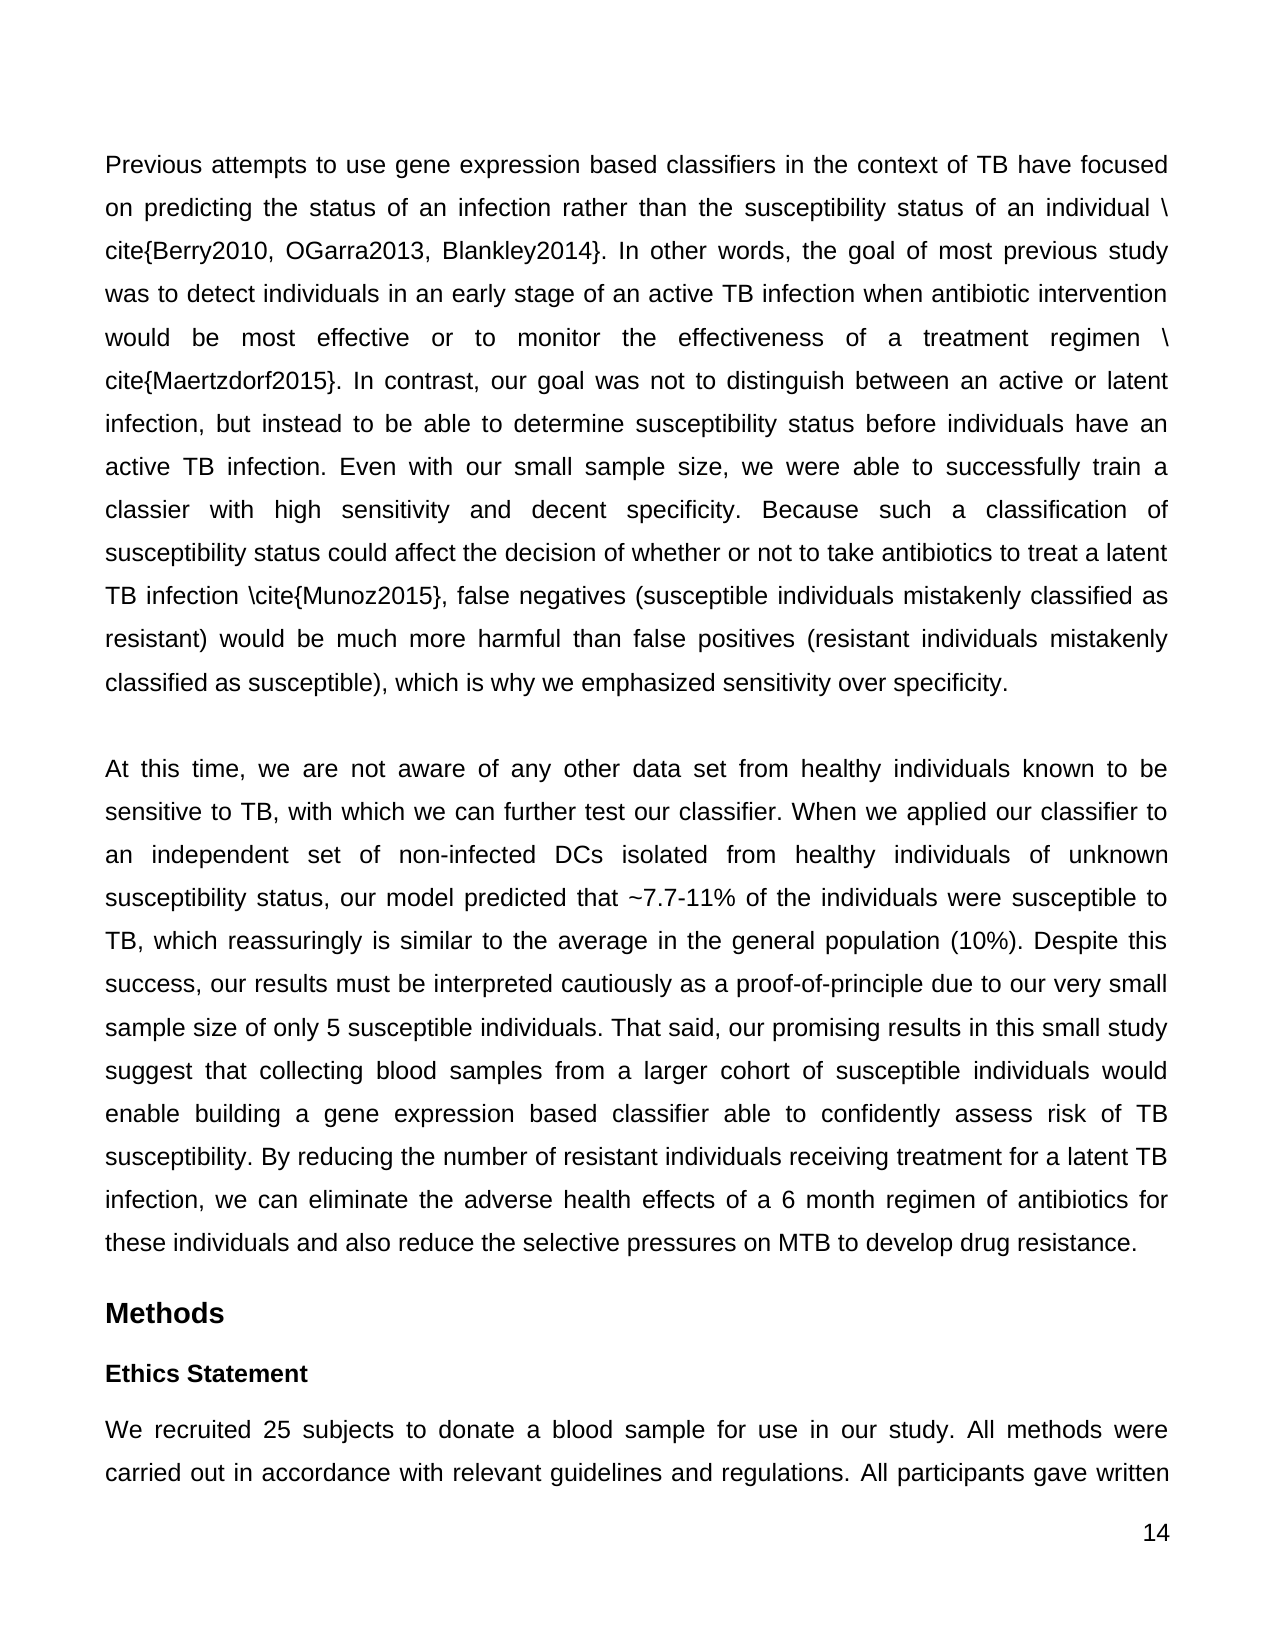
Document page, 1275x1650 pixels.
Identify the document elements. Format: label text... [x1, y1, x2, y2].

text Previous attempts to use gene expression based classifiers in the context of TB have focused on predicting the status of an infection rather than the susceptibility status of an individual \cite{Berry2010, OGarra2013, Blankley2014}. In other words, the goal of most previous study was to detect individuals in an early stage of an active TB infection when antibiotic intervention would be most effective or to monitor the effectiveness of a treatment regimen \cite{Maertzdorf2015}. In contrast, our goal was not to distinguish between an active or latent infection, but instead to be able to determine susceptibility status before individuals have an active TB infection. Even with our small sample size, we were able to successfully train a classier with high sensitivity and decent specificity. Because such a classification of susceptibility status could affect the decision of whether or not to take antibiotics to treat a latent TB infection \cite{Munoz2015}, false negatives (susceptible individuals mistakenly classified as resistant) would be much more harmful than false positives (resistant individuals mistakenly classified as susceptible), which is why we emphasized sensitivity over specificity. [105, 150, 1170, 696]
subtitle Methods [105, 1296, 1170, 1330]
subtitle Ethics Statement [105, 1359, 1170, 1388]
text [105, 1415, 1170, 1487]
text At this time, we are not aware of any other data set from healthy individuals known to be sensitive to TB, with which we can further test our classifier. When we applied our classifier to an independent set of non-infected DCs isolated from healthy individuals of unknown susceptibility status, our model predicted that ~7.7-11% of the individuals were susceptible to TB, which reassuringly is similar to the average in the general population (10%). Despite this success, our results must be interpreted cautiously as a proof-of-principle due to our very small sample size of only 5 susceptible individuals. That said, our promising results in this small study suggest that collecting blood samples from a larger cohort of susceptible individuals would enable building a gene expression based classifier able to confidently assess risk of TB susceptibility. By reducing the number of resistant individuals receiving treatment for a latent TB infection, we can eliminate the adverse health effects of a 6 month regimen of antibiotics for these individuals and also reduce the selective pressures on MTB to develop drug resistance. [105, 754, 1170, 1257]
